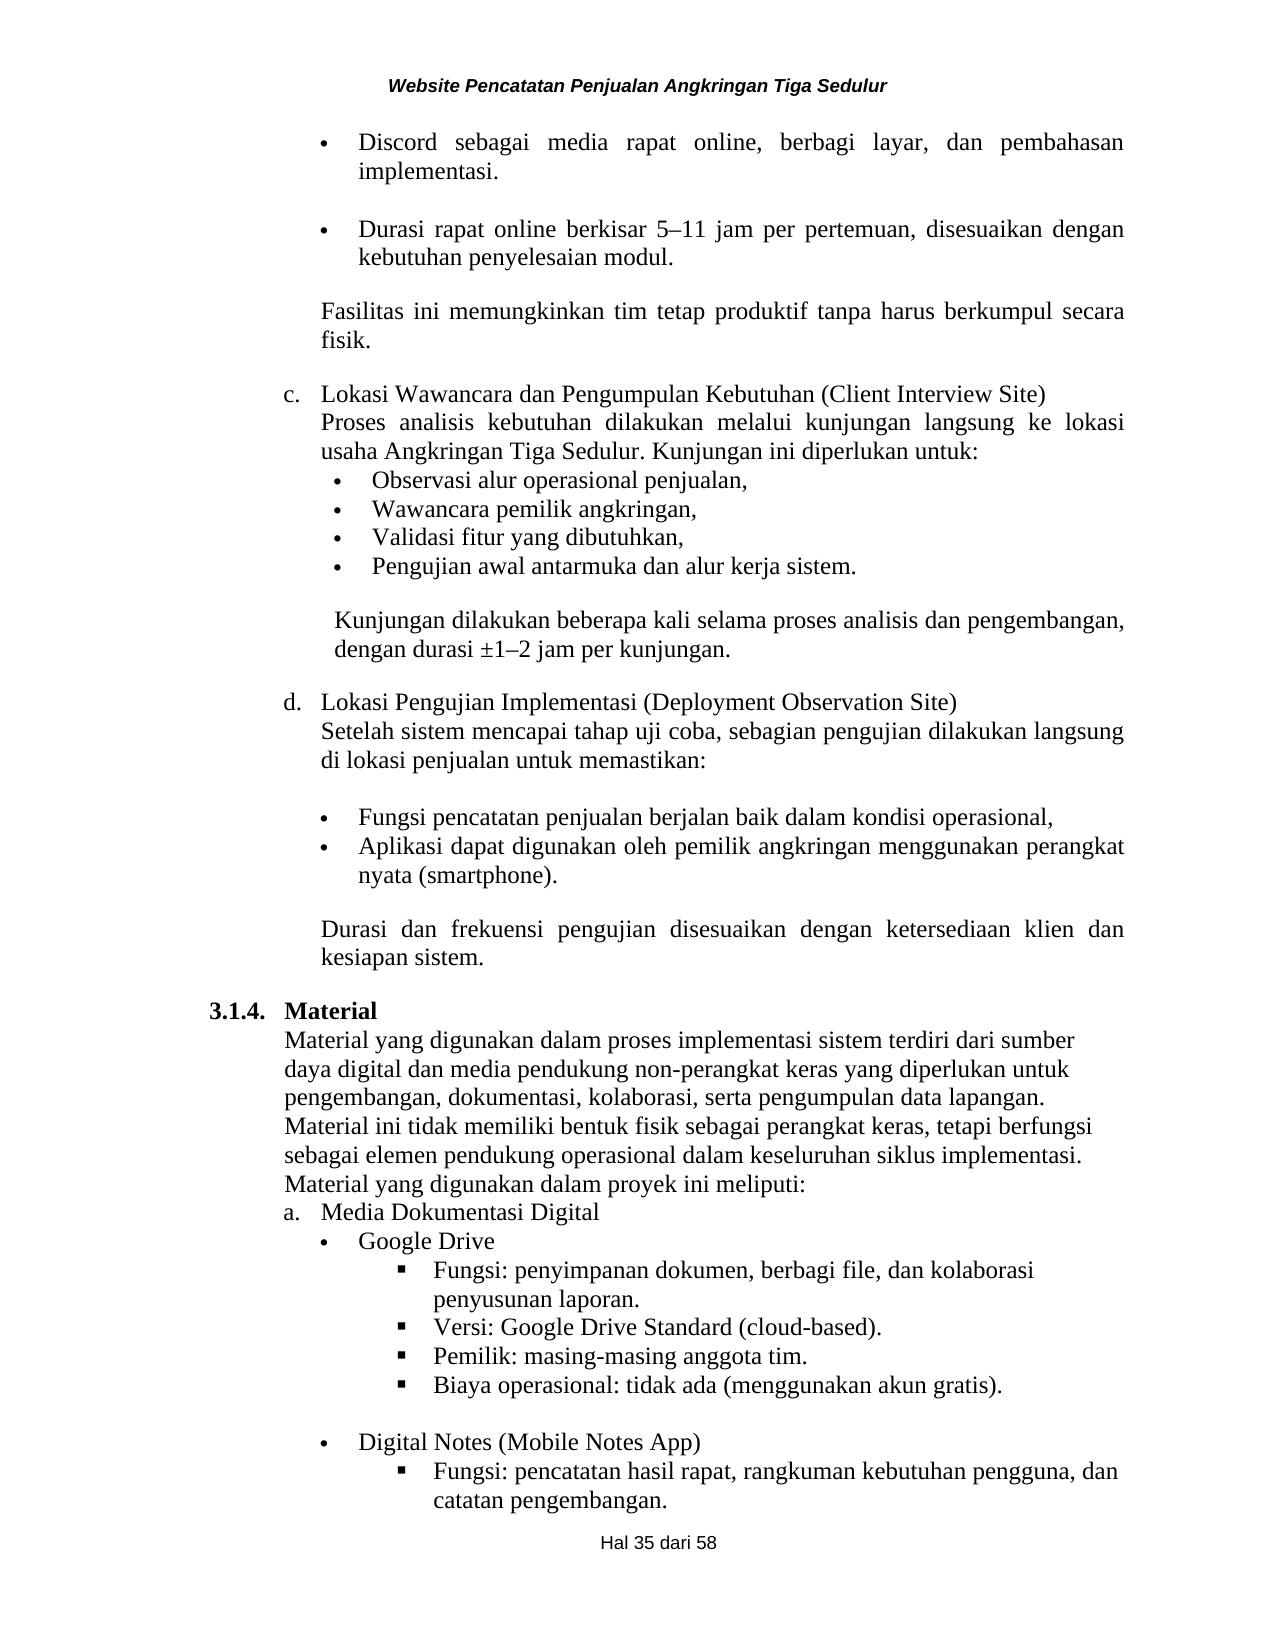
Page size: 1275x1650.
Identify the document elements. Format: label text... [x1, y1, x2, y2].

list Observasi alur operasional penjualan, [334, 465, 1125, 494]
list Media Dokumentasi Digital [283, 1197, 1125, 1226]
list Versi: Google Drive Standard (cloud-based). [396, 1312, 1125, 1341]
text Material yang digunakan dalam proses implementasi sistem terdiri dari sumber daya digital dan media pendukung non-perangkat keras yang diperlukan untuk pengembangan, dokumentasi, kolaborasi, serta pengumpulan data lapangan. Material ini tidak memiliki bentuk fisik sebagai perangkat keras, tetapi berfungsi sebagai elemen pendukung operasional dalam keseluruhan siklus implementasi. [284, 1025, 1125, 1169]
list Google Drive [321, 1226, 1125, 1255]
text Material yang digunakan dalam proyek ini meliputi: [209, 1169, 1125, 1197]
text Kunjungan dilakukan beberapa kali selama proses analisis dan pengembangan, dengan durasi ±1–2 jam per kunjungan. [334, 605, 1125, 662]
list Proses analisis kebutuhan dilakukan melalui kunjungan langsung ke lokasi usaha Angkringan Tiga Sedulur. Kunjungan ini diperlukan untuk: [321, 407, 1125, 465]
list Setelah sistem mencapai tahap uji coba, sebagian pengujian dilakukan langsung di lokasi penjualan untuk memastikan: [321, 716, 1125, 774]
list Pengujian awal antarmuka dan alur kerja sistem. [334, 551, 1125, 580]
subtitle Material [209, 996, 1125, 1025]
list Durasi rapat online berkisar 5–11 jam per pertemuan, disesuaikan dengan kebutuhan penyelesaian modul. [321, 214, 1125, 271]
list Fungsi: penyimpanan dokumen, berbagi file, dan kolaborasi penyusunan laporan. [396, 1255, 1125, 1312]
list Fungsi: pencatatan hasil rapat, rangkuman kebutuhan pengguna, dan catatan pengembangan. [396, 1456, 1125, 1514]
list Aplikasi dapat digunakan oleh pemilik angkringan menggunakan perangkat nyata (smartphone). [321, 831, 1125, 889]
text Durasi dan frekuensi pengujian disesuaikan dengan ketersediaan klien dan kesiapan sistem. [321, 914, 1125, 971]
list Wawancara pemilik angkringan, [334, 494, 1125, 522]
list Biaya operasional: tidak ada (menggunakan akun gratis). [396, 1370, 1125, 1427]
list Validasi fitur yang dibutuhkan, [334, 522, 1125, 551]
list Lokasi Wawancara dan Pengumpulan Kebutuhan (Client Interview Site) [283, 379, 1125, 407]
list Digital Notes (Mobile Notes App) [321, 1427, 1125, 1456]
list Discord sebagai media rapat online, berbagi layar, dan pembahasan implementasi. [321, 127, 1125, 214]
list Lokasi Pengujian Implementasi (Deployment Observation Site) [283, 687, 1125, 716]
text Fasilitas ini memungkinkan tim tetap produktif tanpa harus berkumpul secara fisik. [321, 296, 1125, 354]
list Fungsi pencatatan penjualan berjalan baik dalam kondisi operasional, [321, 802, 1125, 831]
list Pemilik: masing-masing anggota tim. [396, 1341, 1125, 1370]
